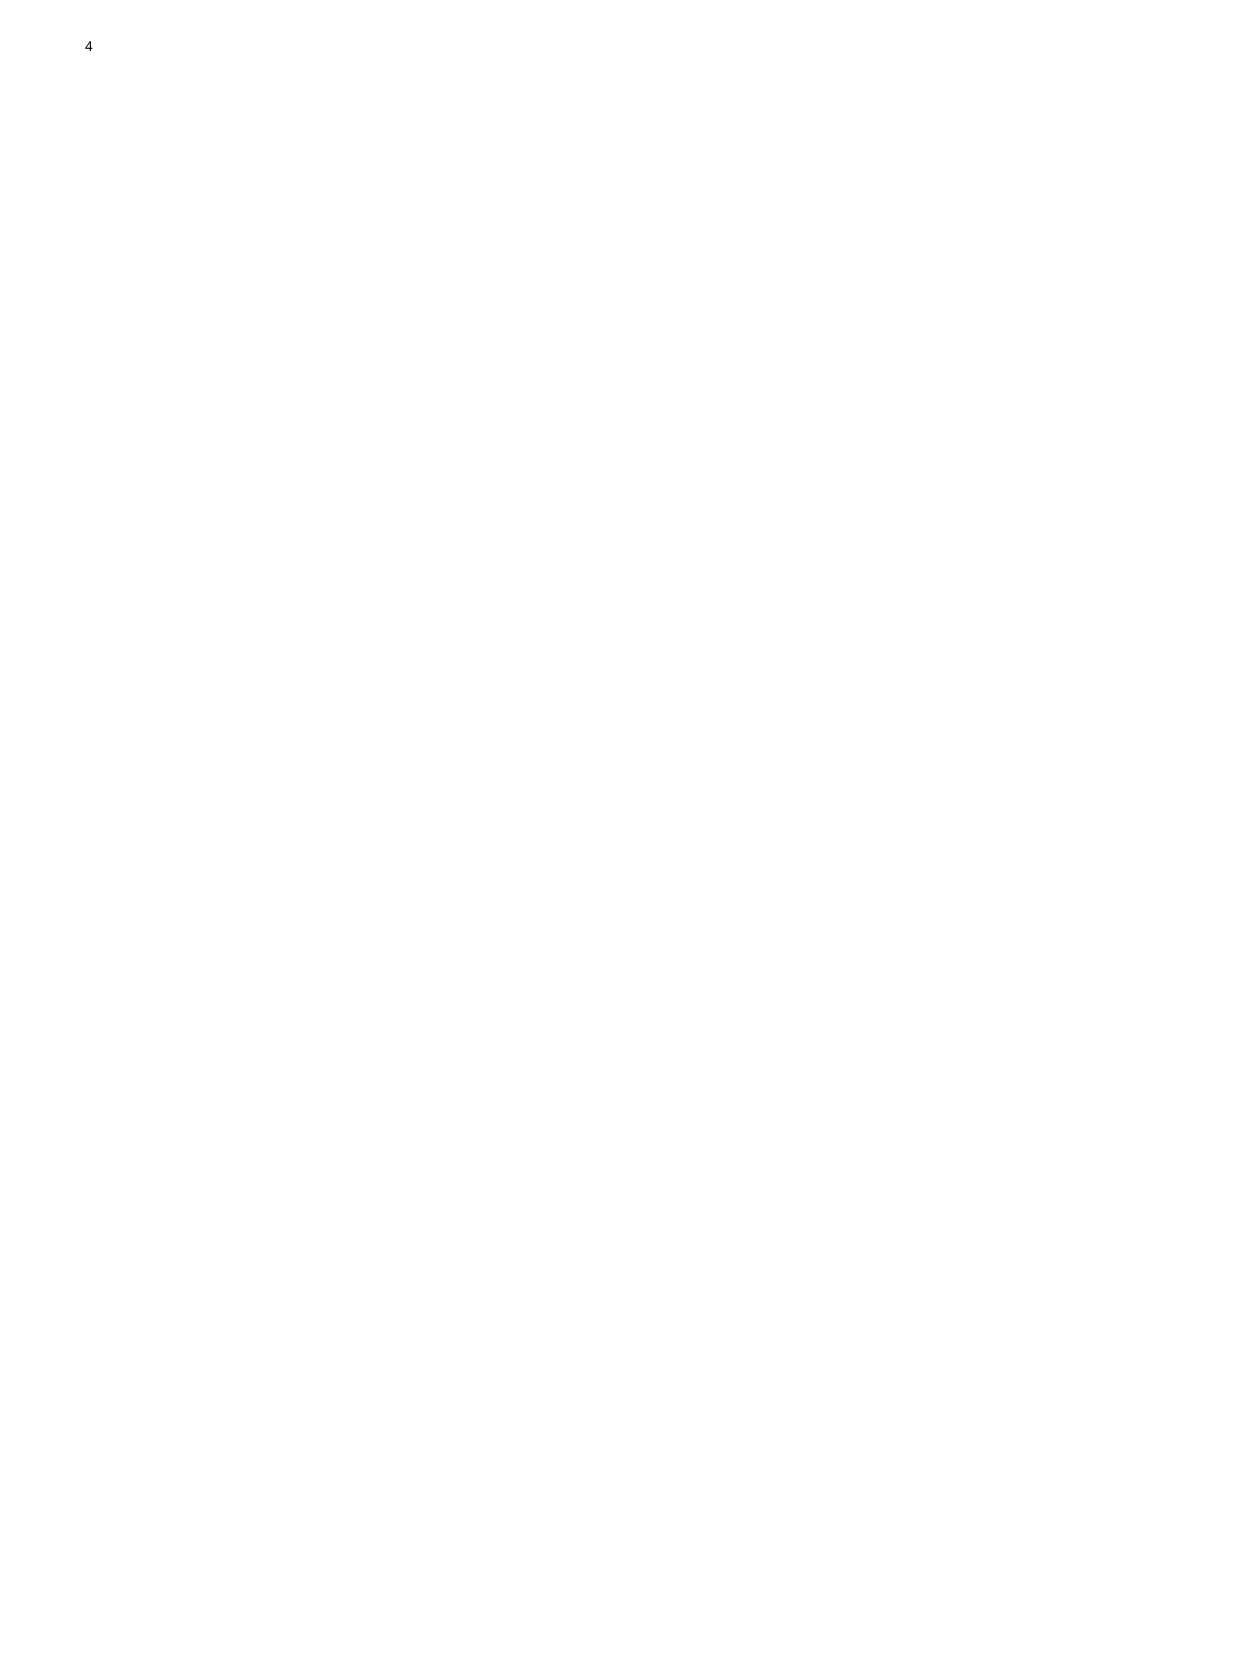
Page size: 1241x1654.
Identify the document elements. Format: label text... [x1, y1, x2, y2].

text 4 [85, 34, 1165, 56]
